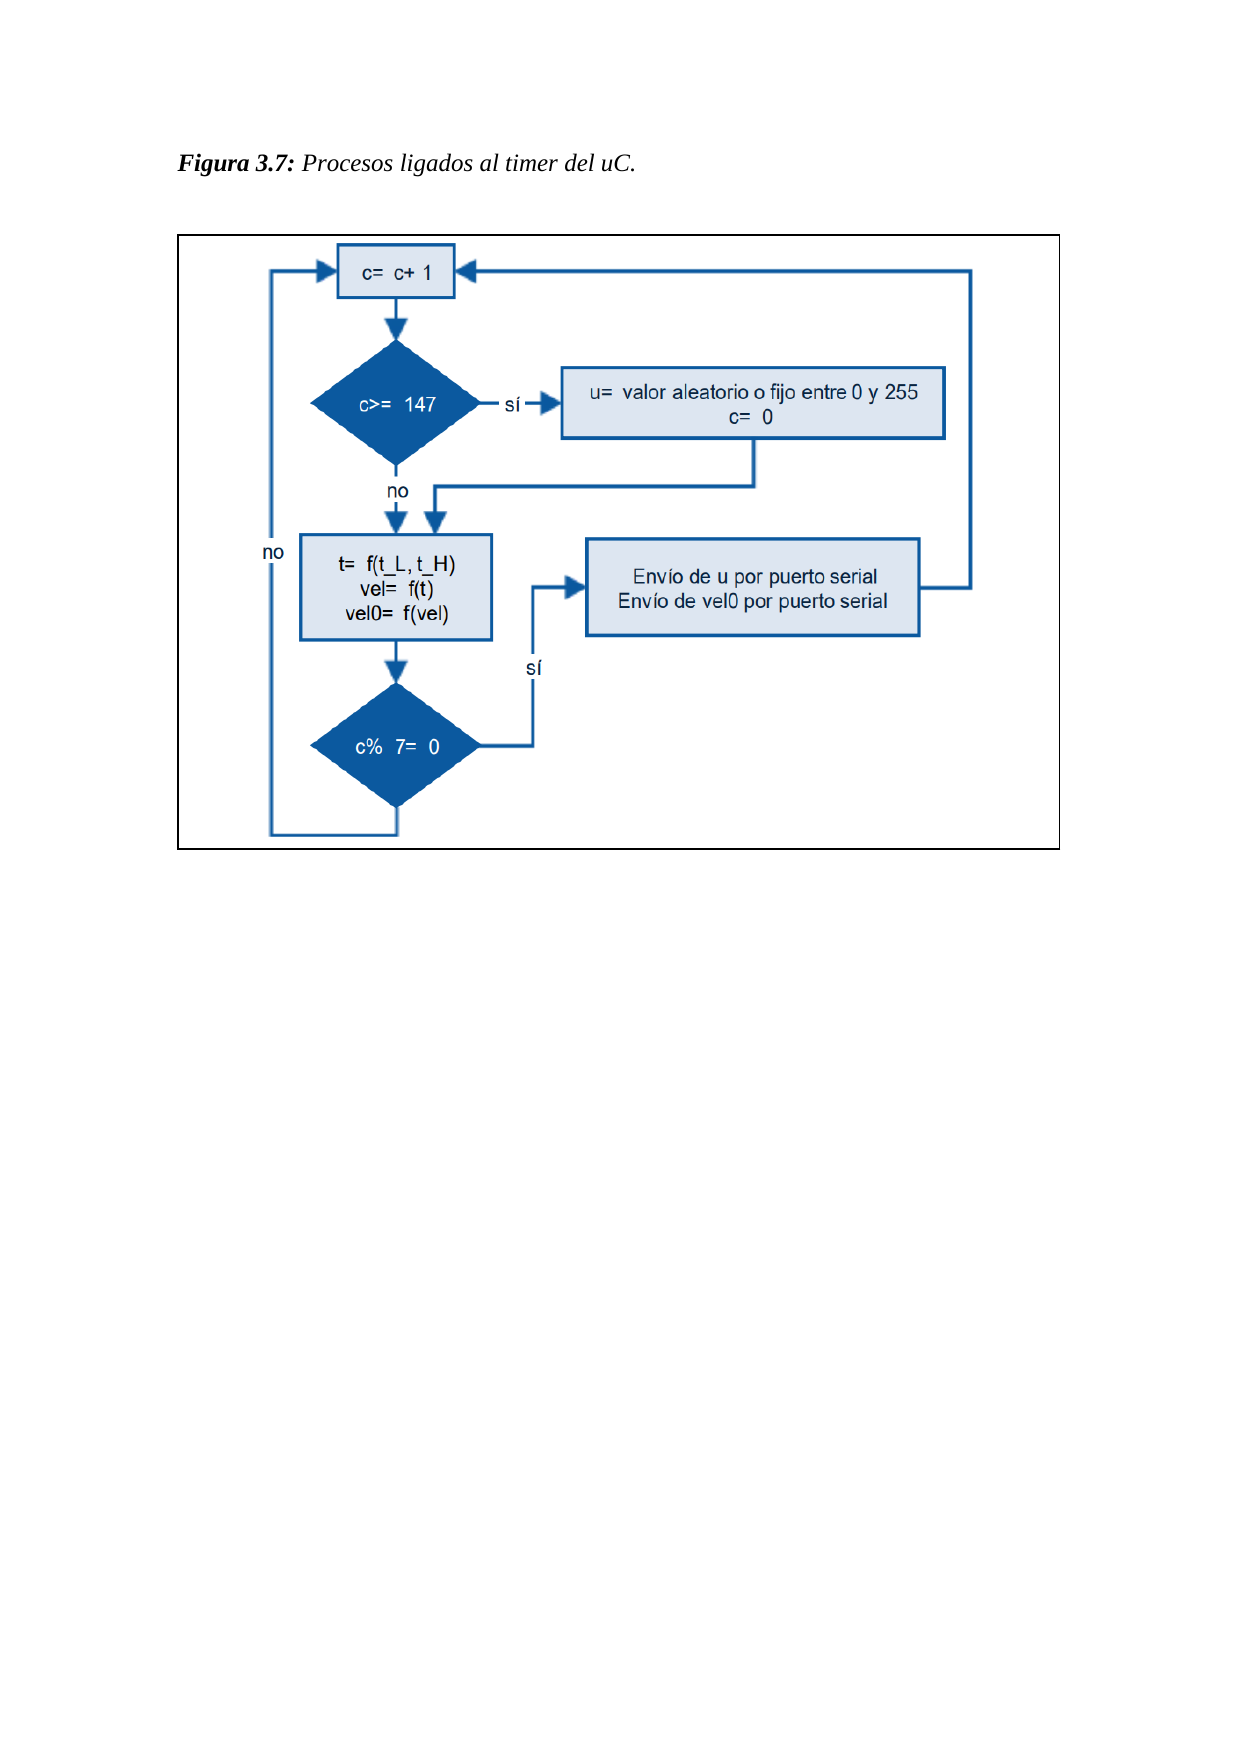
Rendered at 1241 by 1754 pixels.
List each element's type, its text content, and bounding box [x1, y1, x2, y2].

picture [179, 236, 1059, 848]
text Figura 3.7: Procesos ligados al timer del uC. [177, 148, 1063, 176]
